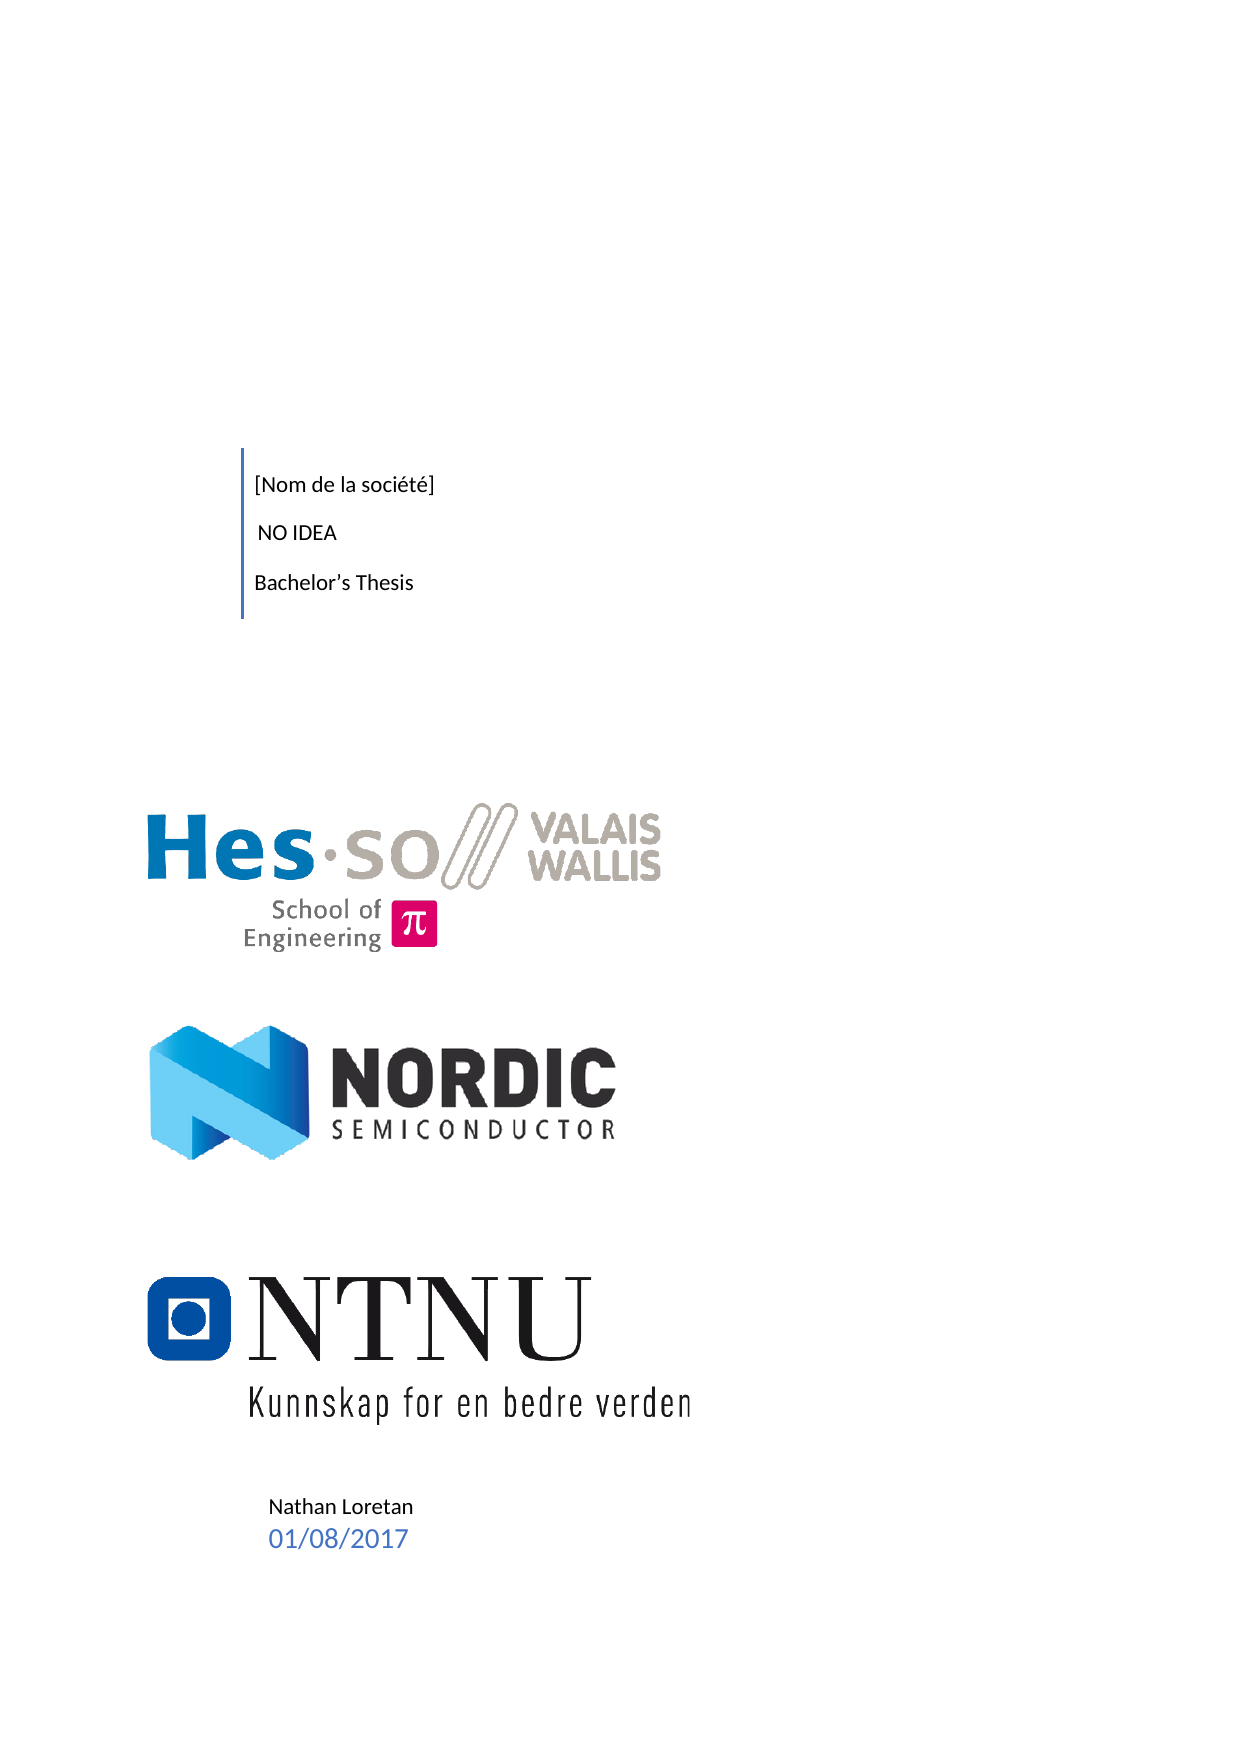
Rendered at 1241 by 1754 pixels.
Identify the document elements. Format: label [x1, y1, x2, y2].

picture [147, 1277, 690, 1425]
picture [147, 1017, 617, 1165]
picture [147, 803, 661, 952]
